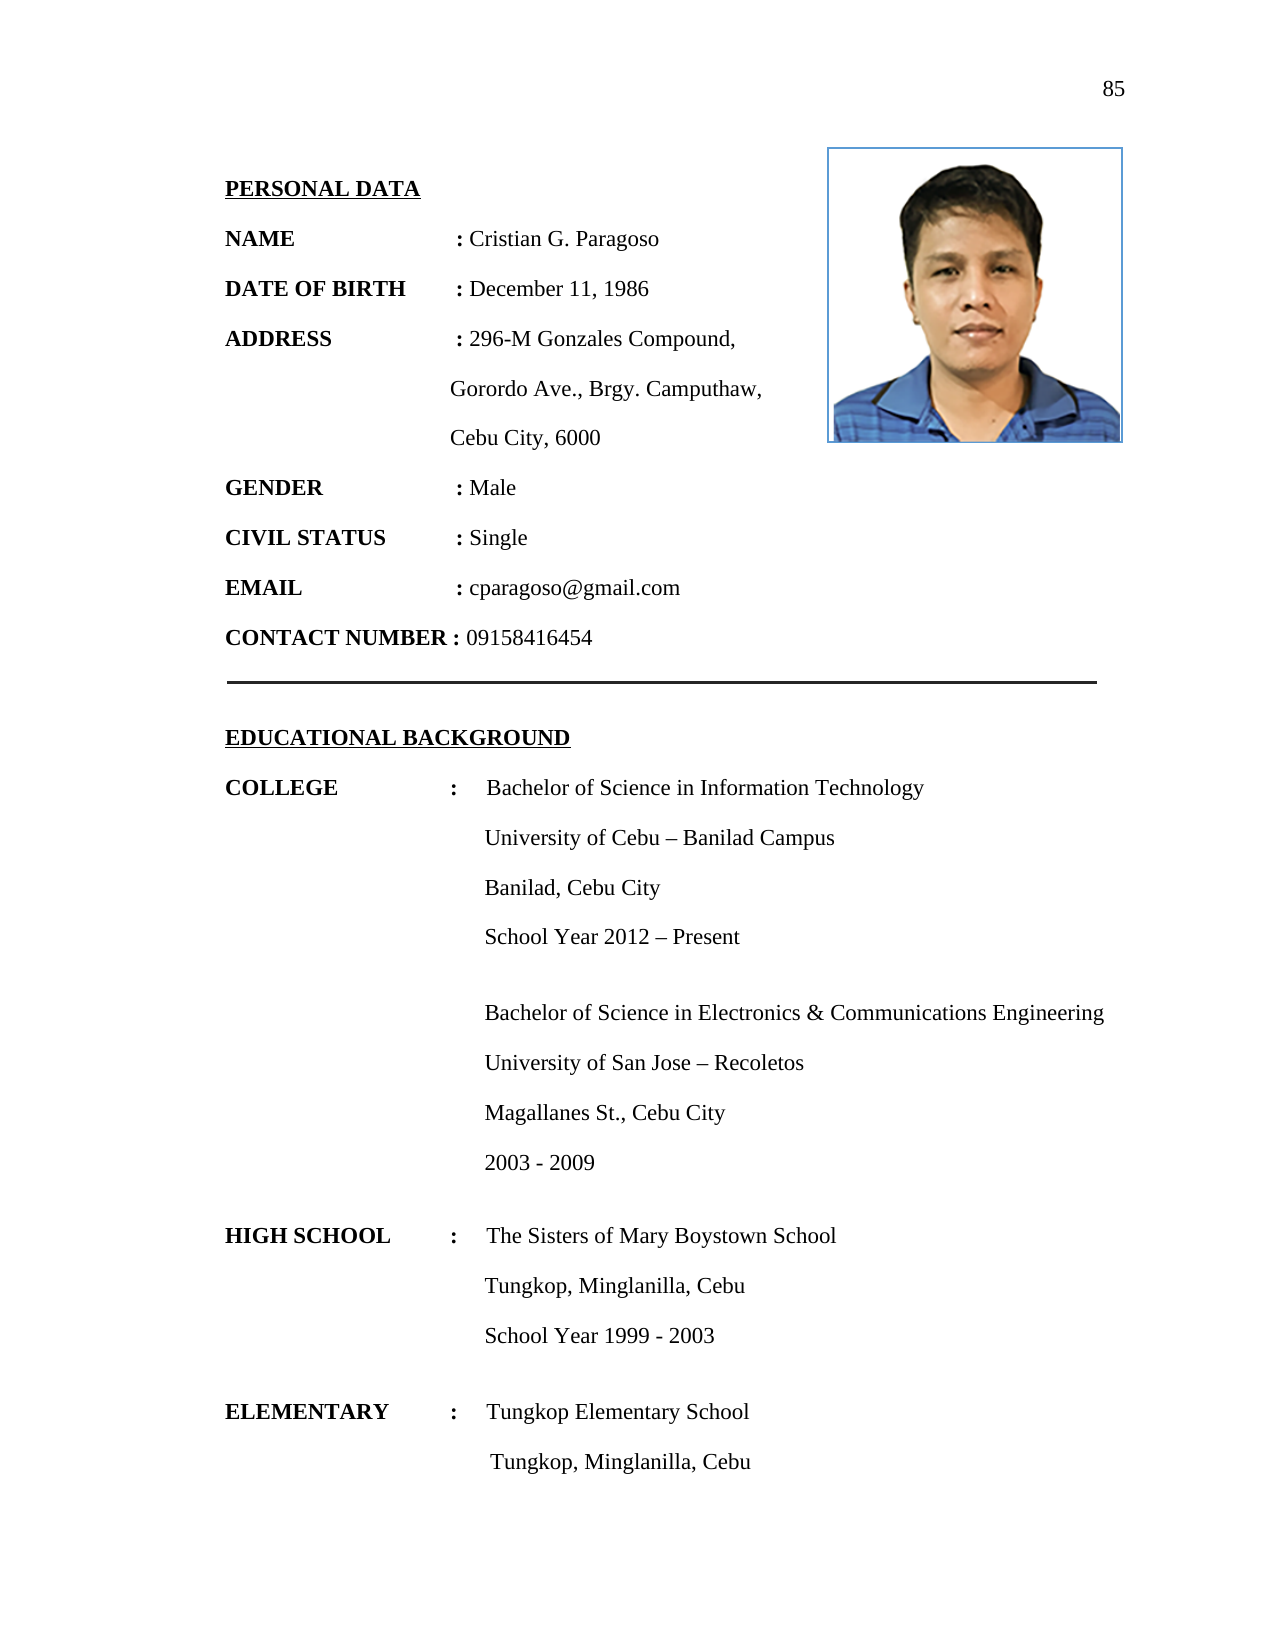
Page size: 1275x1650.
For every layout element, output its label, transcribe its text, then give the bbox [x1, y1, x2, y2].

picture [833, 301, 1120, 325]
picture [833, 155, 1120, 175]
picture [833, 401, 1120, 424]
text Cebu City, 6000 [225, 424, 1125, 451]
text DATE OF BIRTH : December 11, 1986 [225, 275, 1125, 301]
text University of San Jose – Recoletos [225, 1049, 1125, 1076]
text HIGH SCHOOL : The Sisters of Mary Boystown School [225, 1223, 1125, 1249]
text CONTACT NUMBER : 09158416454 [225, 624, 1125, 650]
text Tungkop, Minglanilla, Cebu [225, 1272, 1125, 1299]
text Banilad, Cebu City [225, 873, 1125, 900]
text NAME : Cristian G. Paragoso [225, 225, 1125, 251]
text CIVIL STATUS : Single [225, 524, 1125, 551]
text Magallanes St., Cebu City [225, 1099, 1125, 1126]
text Tungkop, Minglanilla, Cebu [225, 1448, 1125, 1474]
picture [833, 351, 1120, 374]
text Gorordo Ave., Brgy. Camputhaw, [225, 374, 1125, 401]
text School Year 2012 – Present [225, 923, 1125, 950]
text COLLEGE : Bachelor of Science in Information Technology [225, 774, 1125, 800]
text GENDER : Male [225, 474, 1125, 501]
text Bachelor of Science in Electronics & Communications Engineering [225, 999, 1125, 1026]
text ELEMENTARY : Tungkop Elementary School [225, 1398, 1125, 1425]
text PERSONAL DATA [225, 175, 1125, 201]
picture [833, 251, 1120, 275]
picture [833, 201, 1120, 225]
text 2003 - 2009 [225, 1149, 1125, 1175]
text EDUCATIONAL BACKGROUND [225, 724, 1125, 750]
text ADDRESS : 296-M Gonzales Compound, [225, 325, 1125, 351]
text University of Cebu – Banilad Campus [225, 824, 1125, 850]
text EMAIL : cparagoso@gmail.com [225, 574, 1125, 601]
text School Year 1999 - 2003 [225, 1322, 1125, 1349]
